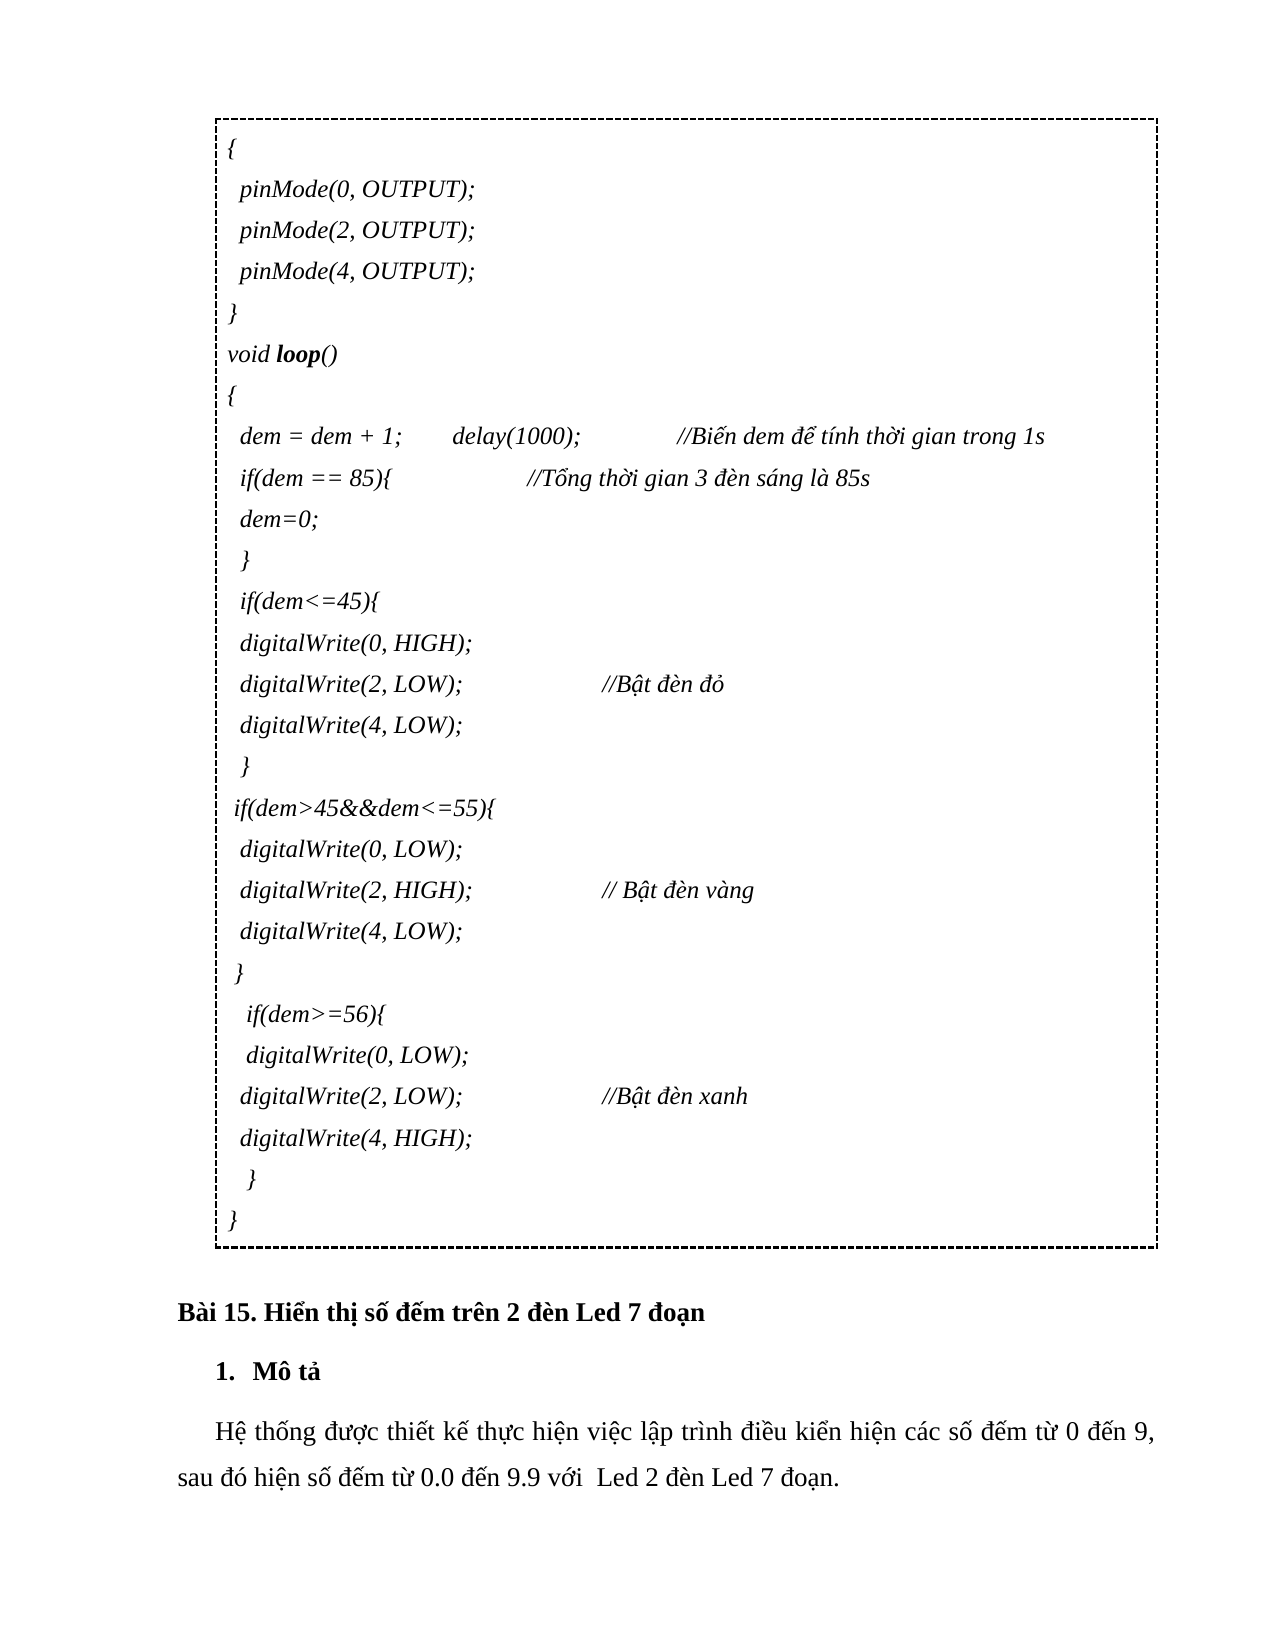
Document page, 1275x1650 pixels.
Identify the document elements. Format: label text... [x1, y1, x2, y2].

text Hệ thống được thiết kế thực hiện việc lập trình điều kiển hiện các số đếm từ 0 đến 9, sau đó hiện số đếm từ 0.0 đến 9.9 với Led 2 đèn Led 7 đoạn. [177, 1415, 1157, 1492]
subtitle Mô tả [215, 1356, 1157, 1387]
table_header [216, 118, 1157, 1246]
subtitle Bài 15. Hiển thị số đếm trên 2 đèn Led 7 đoạn [177, 1296, 1157, 1327]
